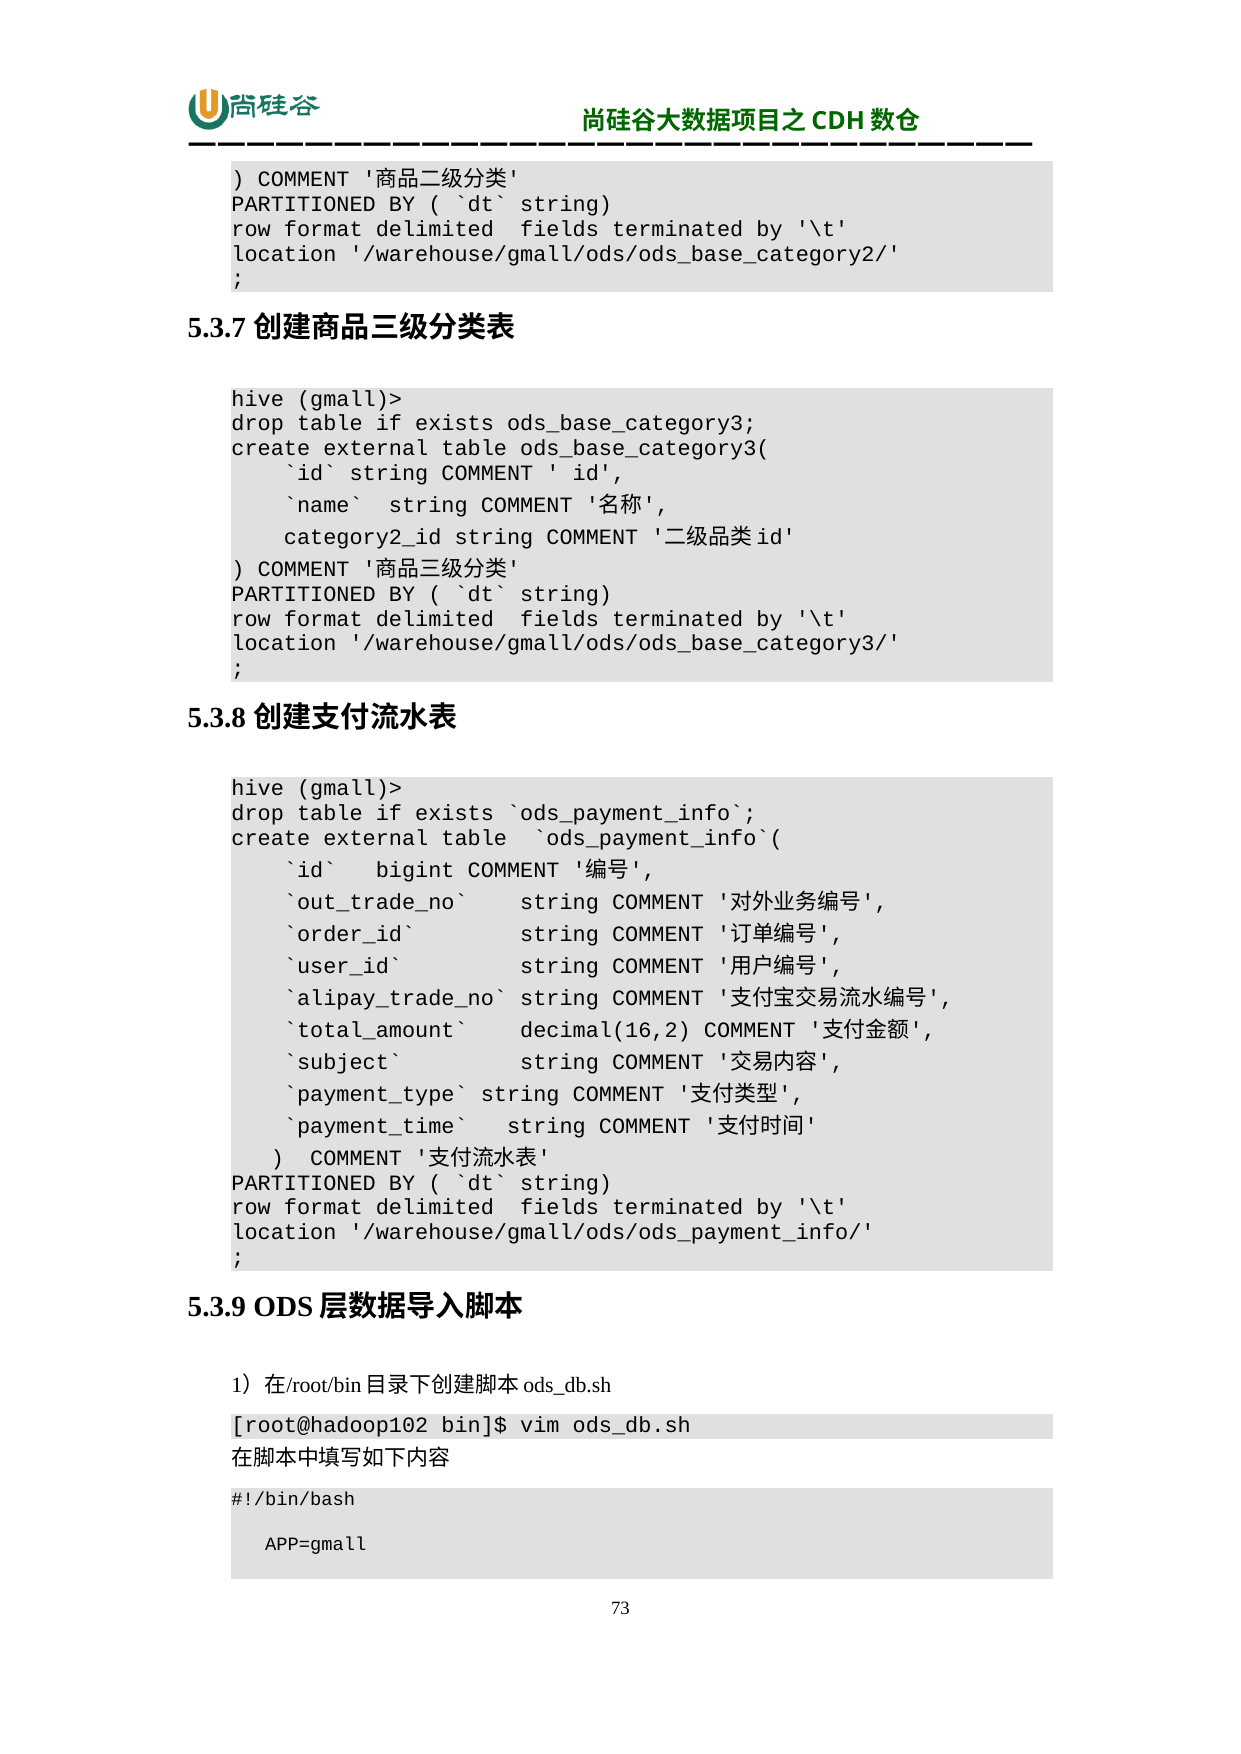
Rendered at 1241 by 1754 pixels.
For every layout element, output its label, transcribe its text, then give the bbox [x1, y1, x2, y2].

text `subject` string COMMENT '交易内容', [231, 1044, 1053, 1076]
text row format delimited fields terminated by '\t' [231, 1196, 1053, 1221]
text 1）在/root/bin目录下创建脚本ods_db.sh [187, 1366, 1053, 1399]
text #!/bin/bash [231, 1488, 1053, 1511]
text ) COMMENT '商品三级分类' [231, 551, 1053, 583]
text ) COMMENT '商品二级分类' [231, 161, 1053, 193]
text location '/warehouse/gmall/ods/ods_base_category3/' [231, 632, 1053, 657]
text `user_id` string COMMENT '用户编号', [231, 948, 1053, 980]
text row format delimited fields terminated by '\t' [231, 218, 1053, 243]
text ) COMMENT '支付流水表' [231, 1140, 1053, 1172]
text PARTITIONED BY ( `dt` string) [231, 1172, 1053, 1196]
text PARTITIONED BY ( `dt` string) [231, 583, 1053, 608]
text `order_id` string COMMENT '订单编号', [231, 916, 1053, 948]
text location '/warehouse/gmall/ods/ods_base_category2/' [231, 243, 1053, 268]
text ; [231, 1246, 1053, 1271]
text hive (gmall)> [231, 388, 1053, 413]
text ; [231, 268, 1053, 292]
text PARTITIONED BY ( `dt` string) [231, 193, 1053, 218]
text `payment_type` string COMMENT '支付类型', [231, 1076, 1053, 1108]
subtitle 5.3.7 创建商品三级分类表 [187, 292, 1053, 357]
text row format delimited fields terminated by '\t' [231, 608, 1053, 632]
text `id` string COMMENT ' id', [231, 462, 1053, 487]
text `alipay_trade_no` string COMMENT '支付宝交易流水编号', [231, 980, 1053, 1012]
text drop table if exists ods_base_category3; [231, 413, 1053, 437]
text APP=gmall [231, 1533, 1053, 1556]
picture [187, 88, 320, 130]
text [root@hadoop102 bin]$ vim ods_db.sh [231, 1414, 1053, 1439]
subtitle 5.3.8 创建支付流水表 [187, 682, 1053, 747]
text create external table ods_base_category3( [231, 437, 1053, 462]
text category2_id string COMMENT '二级品类id' [231, 519, 1053, 551]
text `payment_time` string COMMENT '支付时间' [231, 1108, 1053, 1140]
text hive (gmall)> [231, 777, 1053, 802]
text `id` bigint COMMENT '编号', [231, 852, 1053, 884]
subtitle 5.3.9 ODS层数据导入脚本 [187, 1271, 1053, 1336]
text `total_amount` decimal(16,2) COMMENT '支付金额', [231, 1012, 1053, 1044]
text drop table if exists `ods_payment_info`; [231, 802, 1053, 827]
text 在脚本中填写如下内容 [187, 1439, 1053, 1472]
text ; [231, 657, 1053, 682]
text location '/warehouse/gmall/ods/ods_payment_info/' [231, 1221, 1053, 1246]
text `name` string COMMENT '名称', [231, 487, 1053, 519]
text create external table `ods_payment_info`( [231, 827, 1053, 852]
text `out_trade_no` string COMMENT '对外业务编号', [231, 884, 1053, 916]
